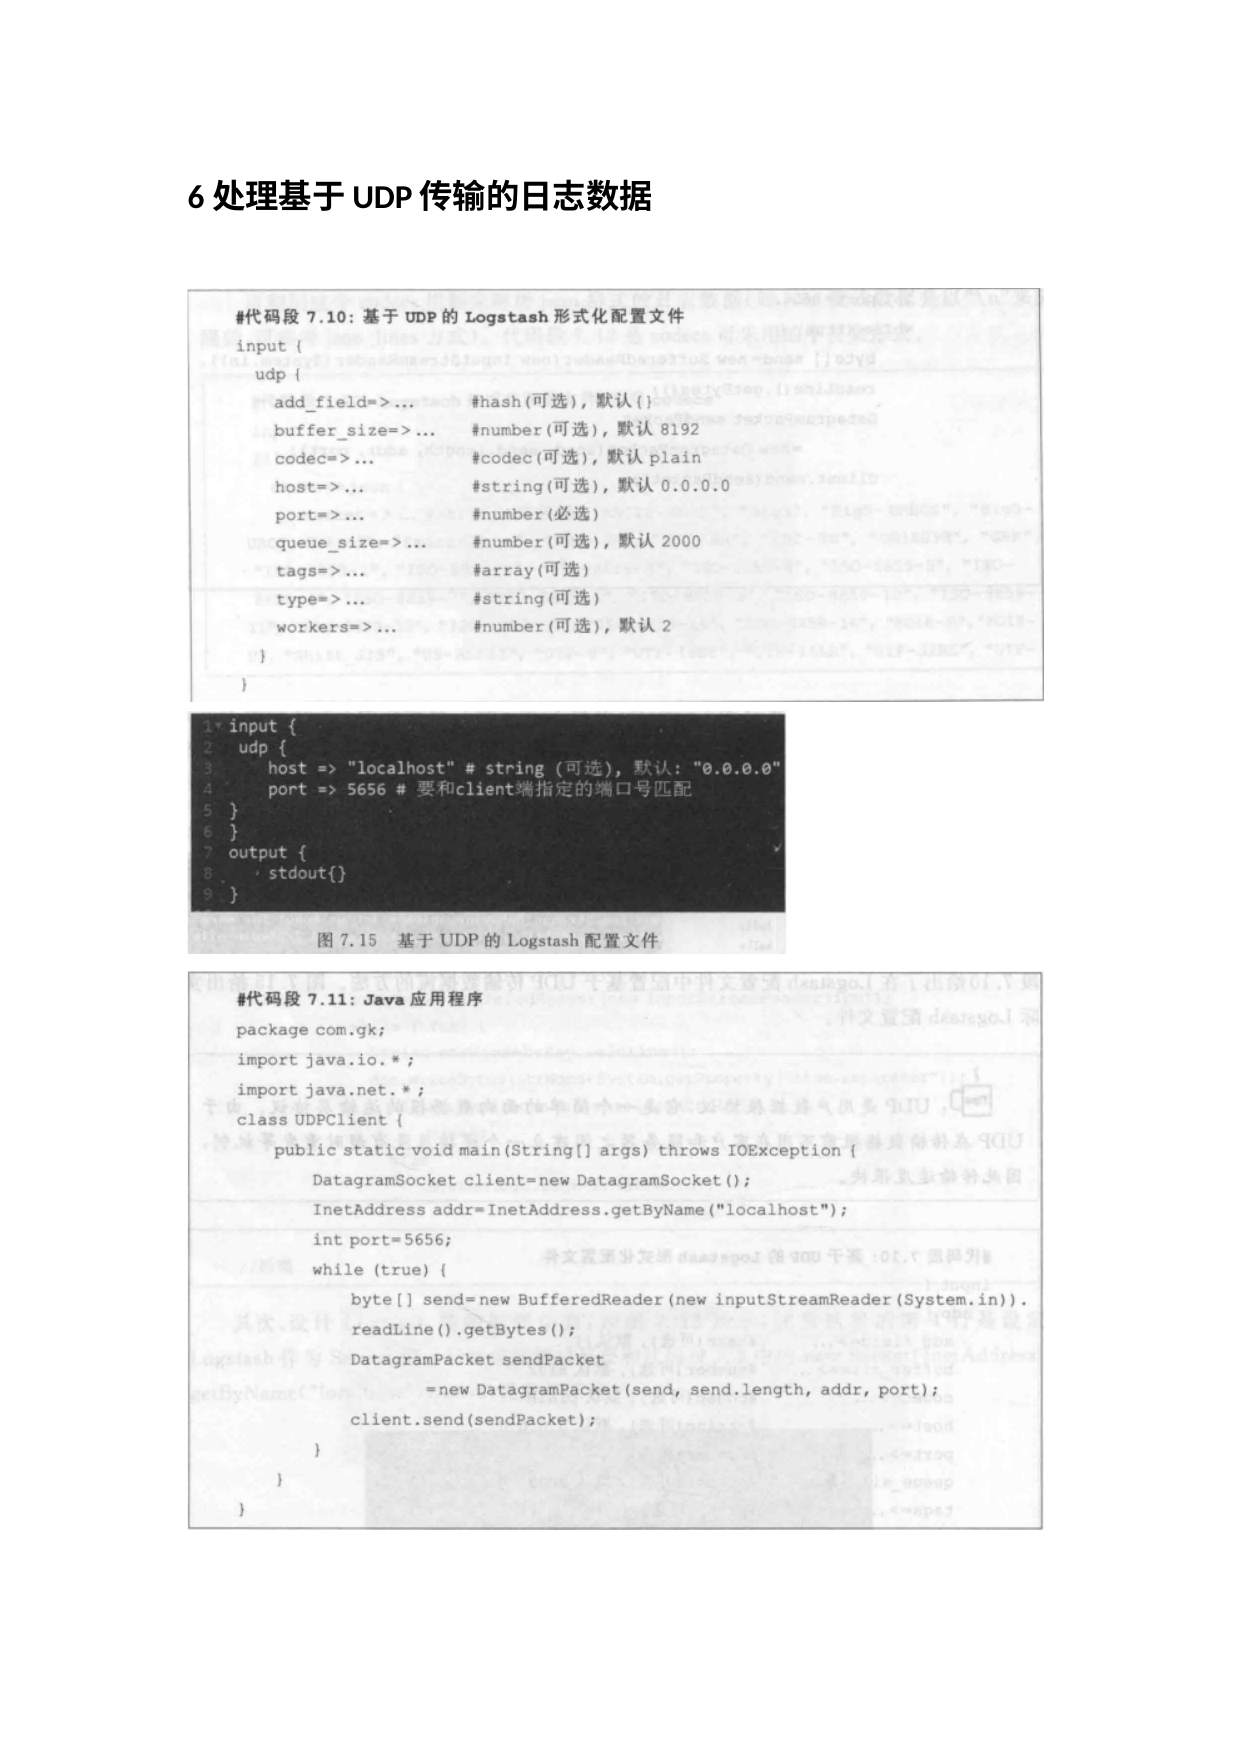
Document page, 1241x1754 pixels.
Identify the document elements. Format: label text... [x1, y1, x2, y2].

subtitle 6 处理基于UDP传输的日志数据 [187, 162, 1053, 227]
picture [187, 971, 1044, 1530]
picture [187, 288, 1044, 702]
picture [187, 711, 787, 954]
